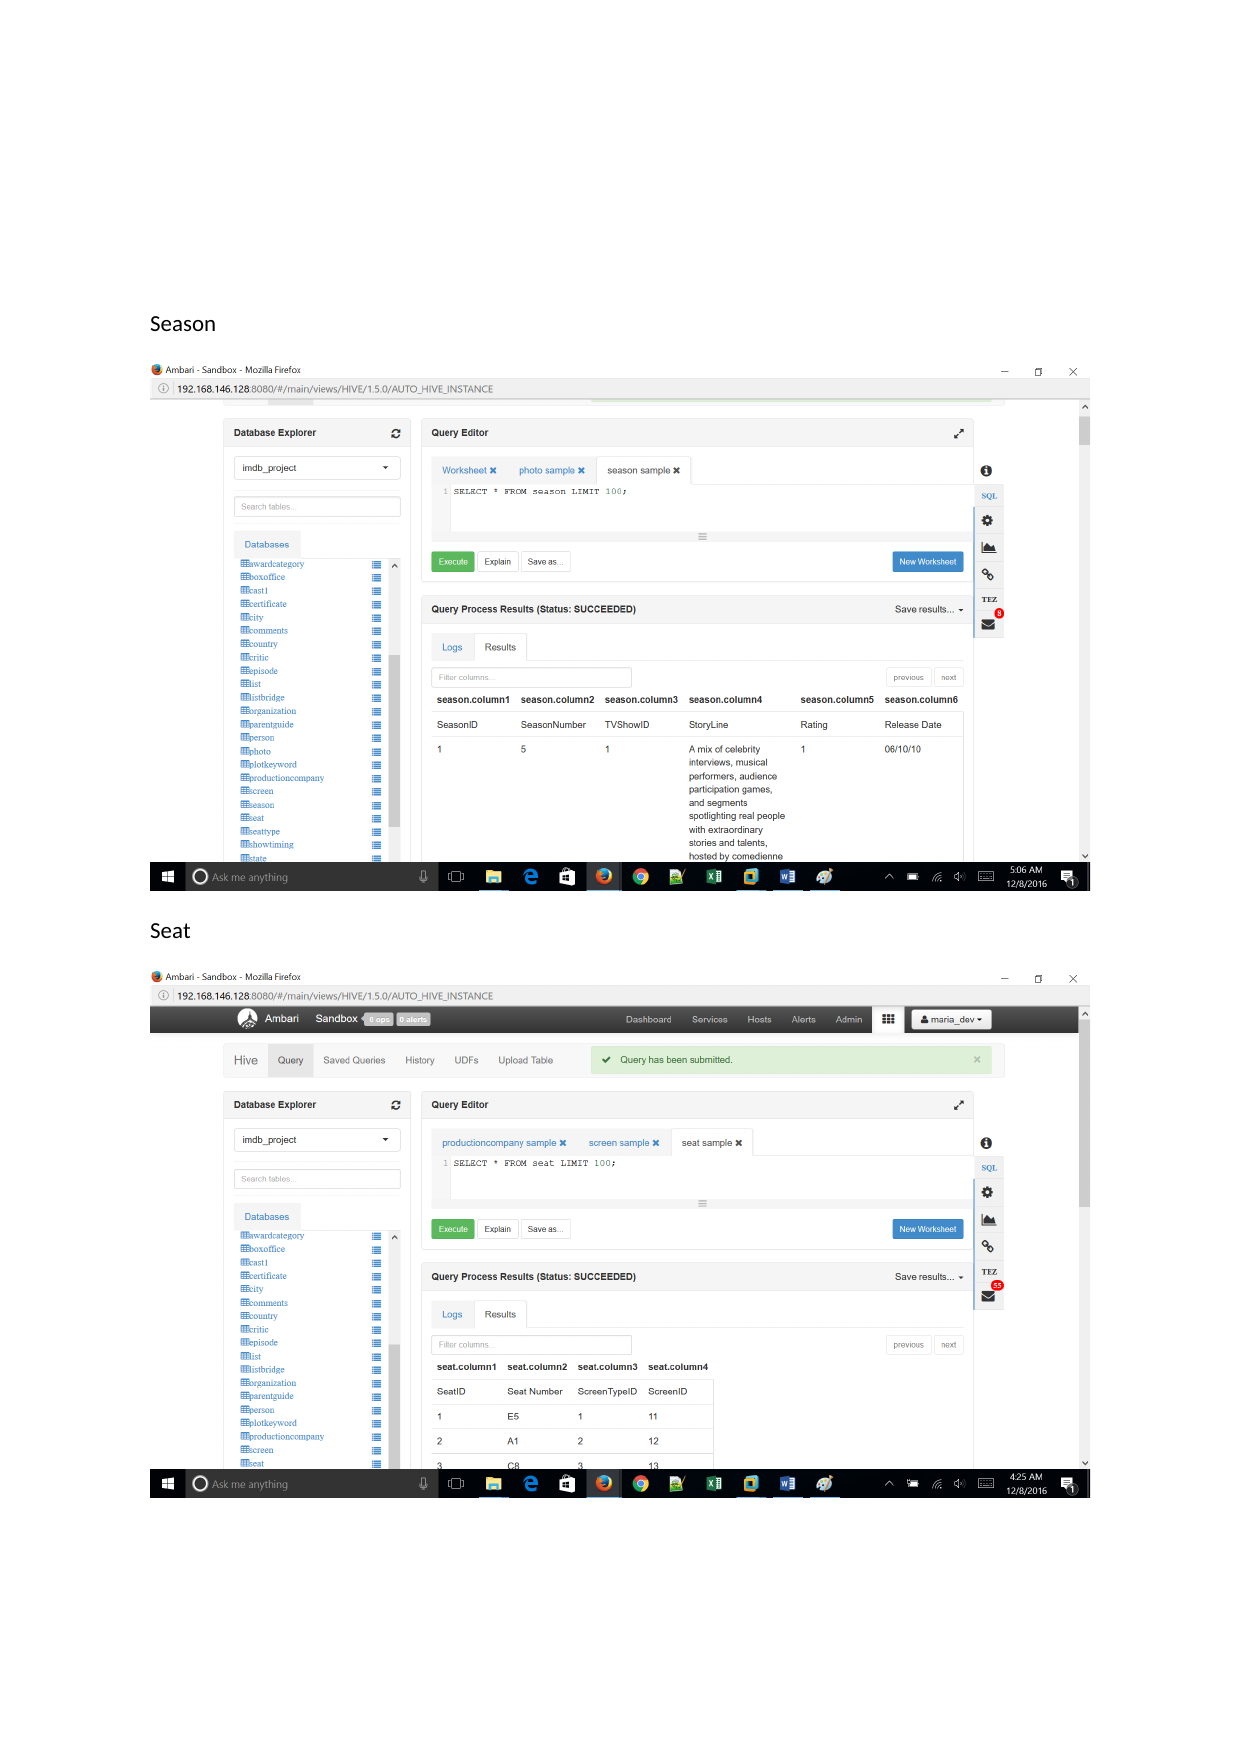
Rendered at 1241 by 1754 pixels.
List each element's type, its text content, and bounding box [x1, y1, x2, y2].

picture [150, 968, 1091, 1498]
picture [150, 362, 1091, 891]
text Seat [150, 916, 1090, 944]
text Season [150, 309, 1090, 337]
